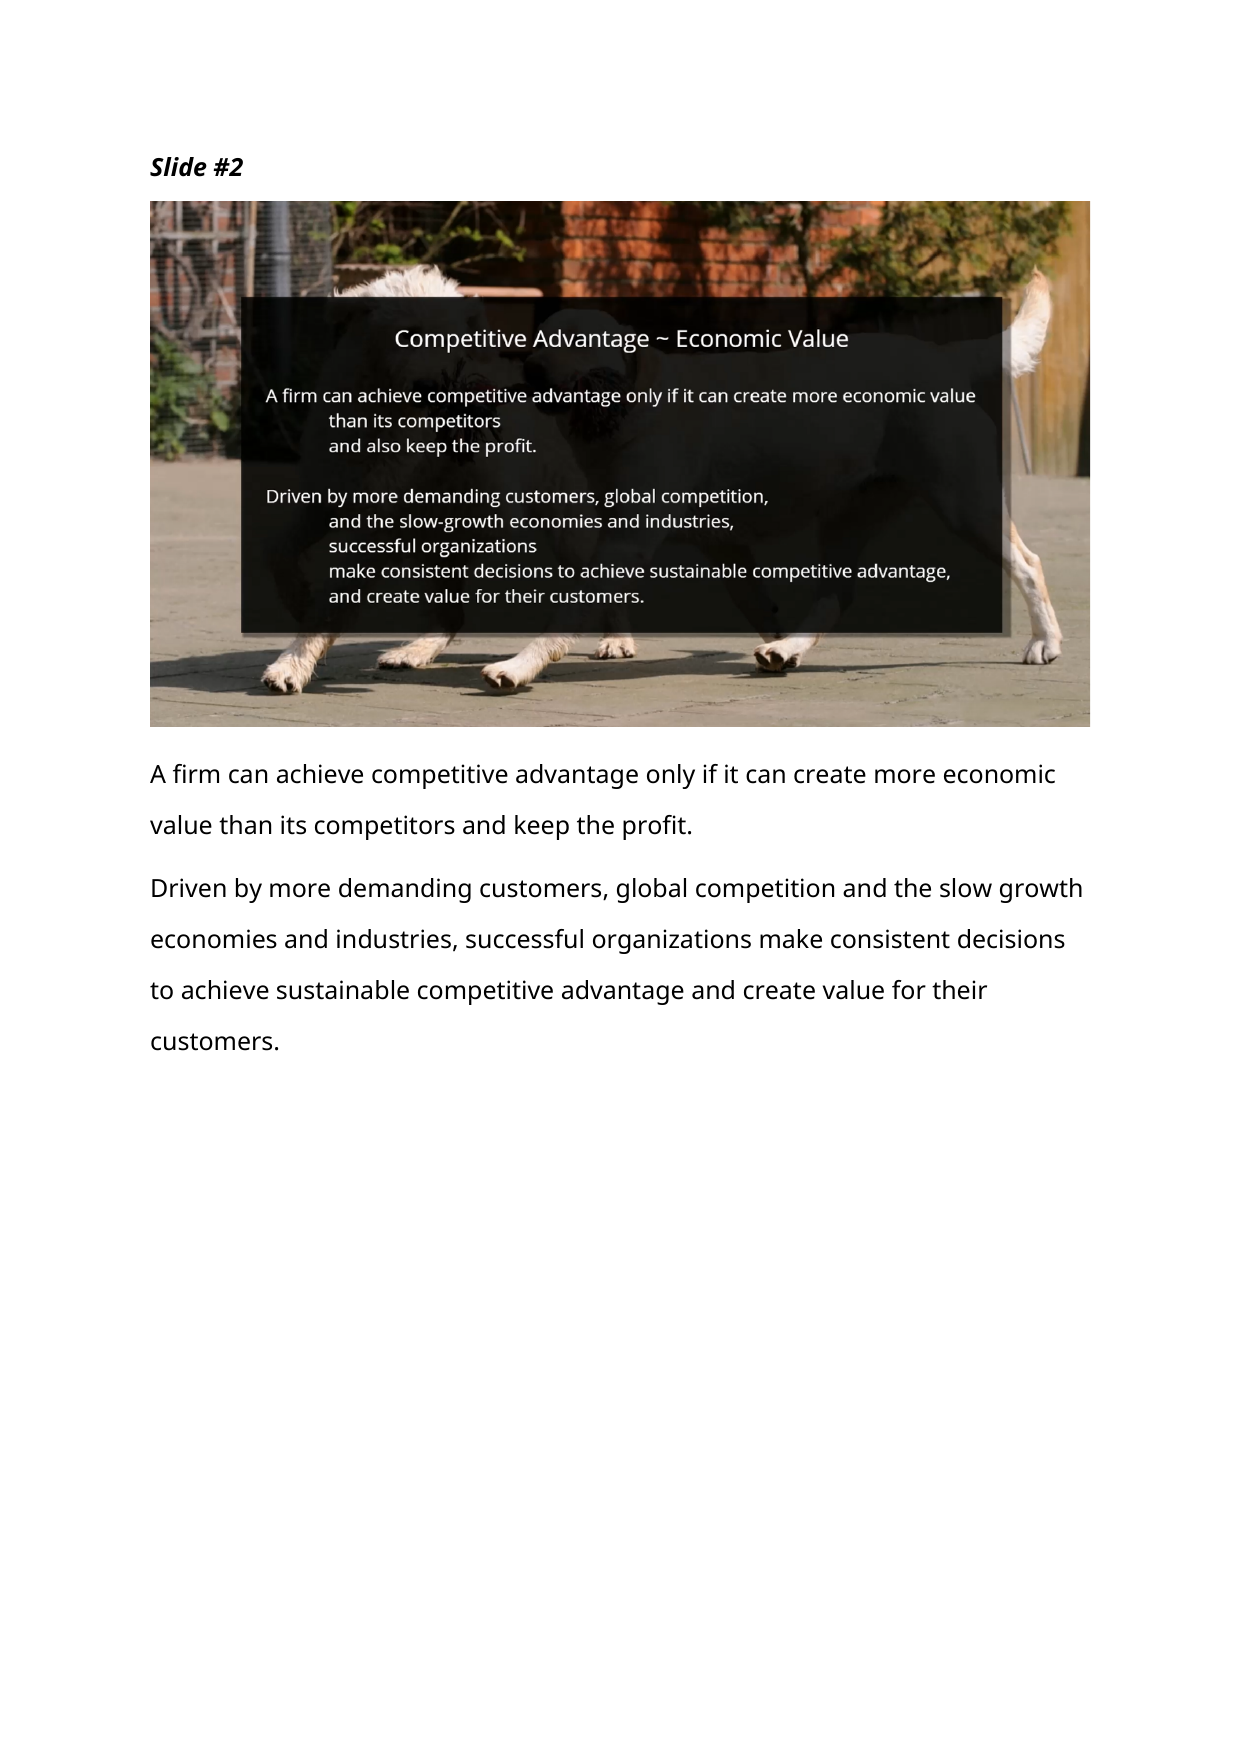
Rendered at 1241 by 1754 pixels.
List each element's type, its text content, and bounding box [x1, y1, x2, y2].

text Driven by more demanding customers, global competition and the slow growth economies and industries, successful organizations make consistent decisions to achieve sustainable competitive advantage and create value for their customers. [150, 871, 1090, 1058]
text A firm can achieve competitive advantage only if it can create more economic value than its competitors and keep the profit. [150, 756, 1090, 841]
subtitle Slide #2 [150, 150, 1090, 201]
picture [150, 201, 1091, 727]
